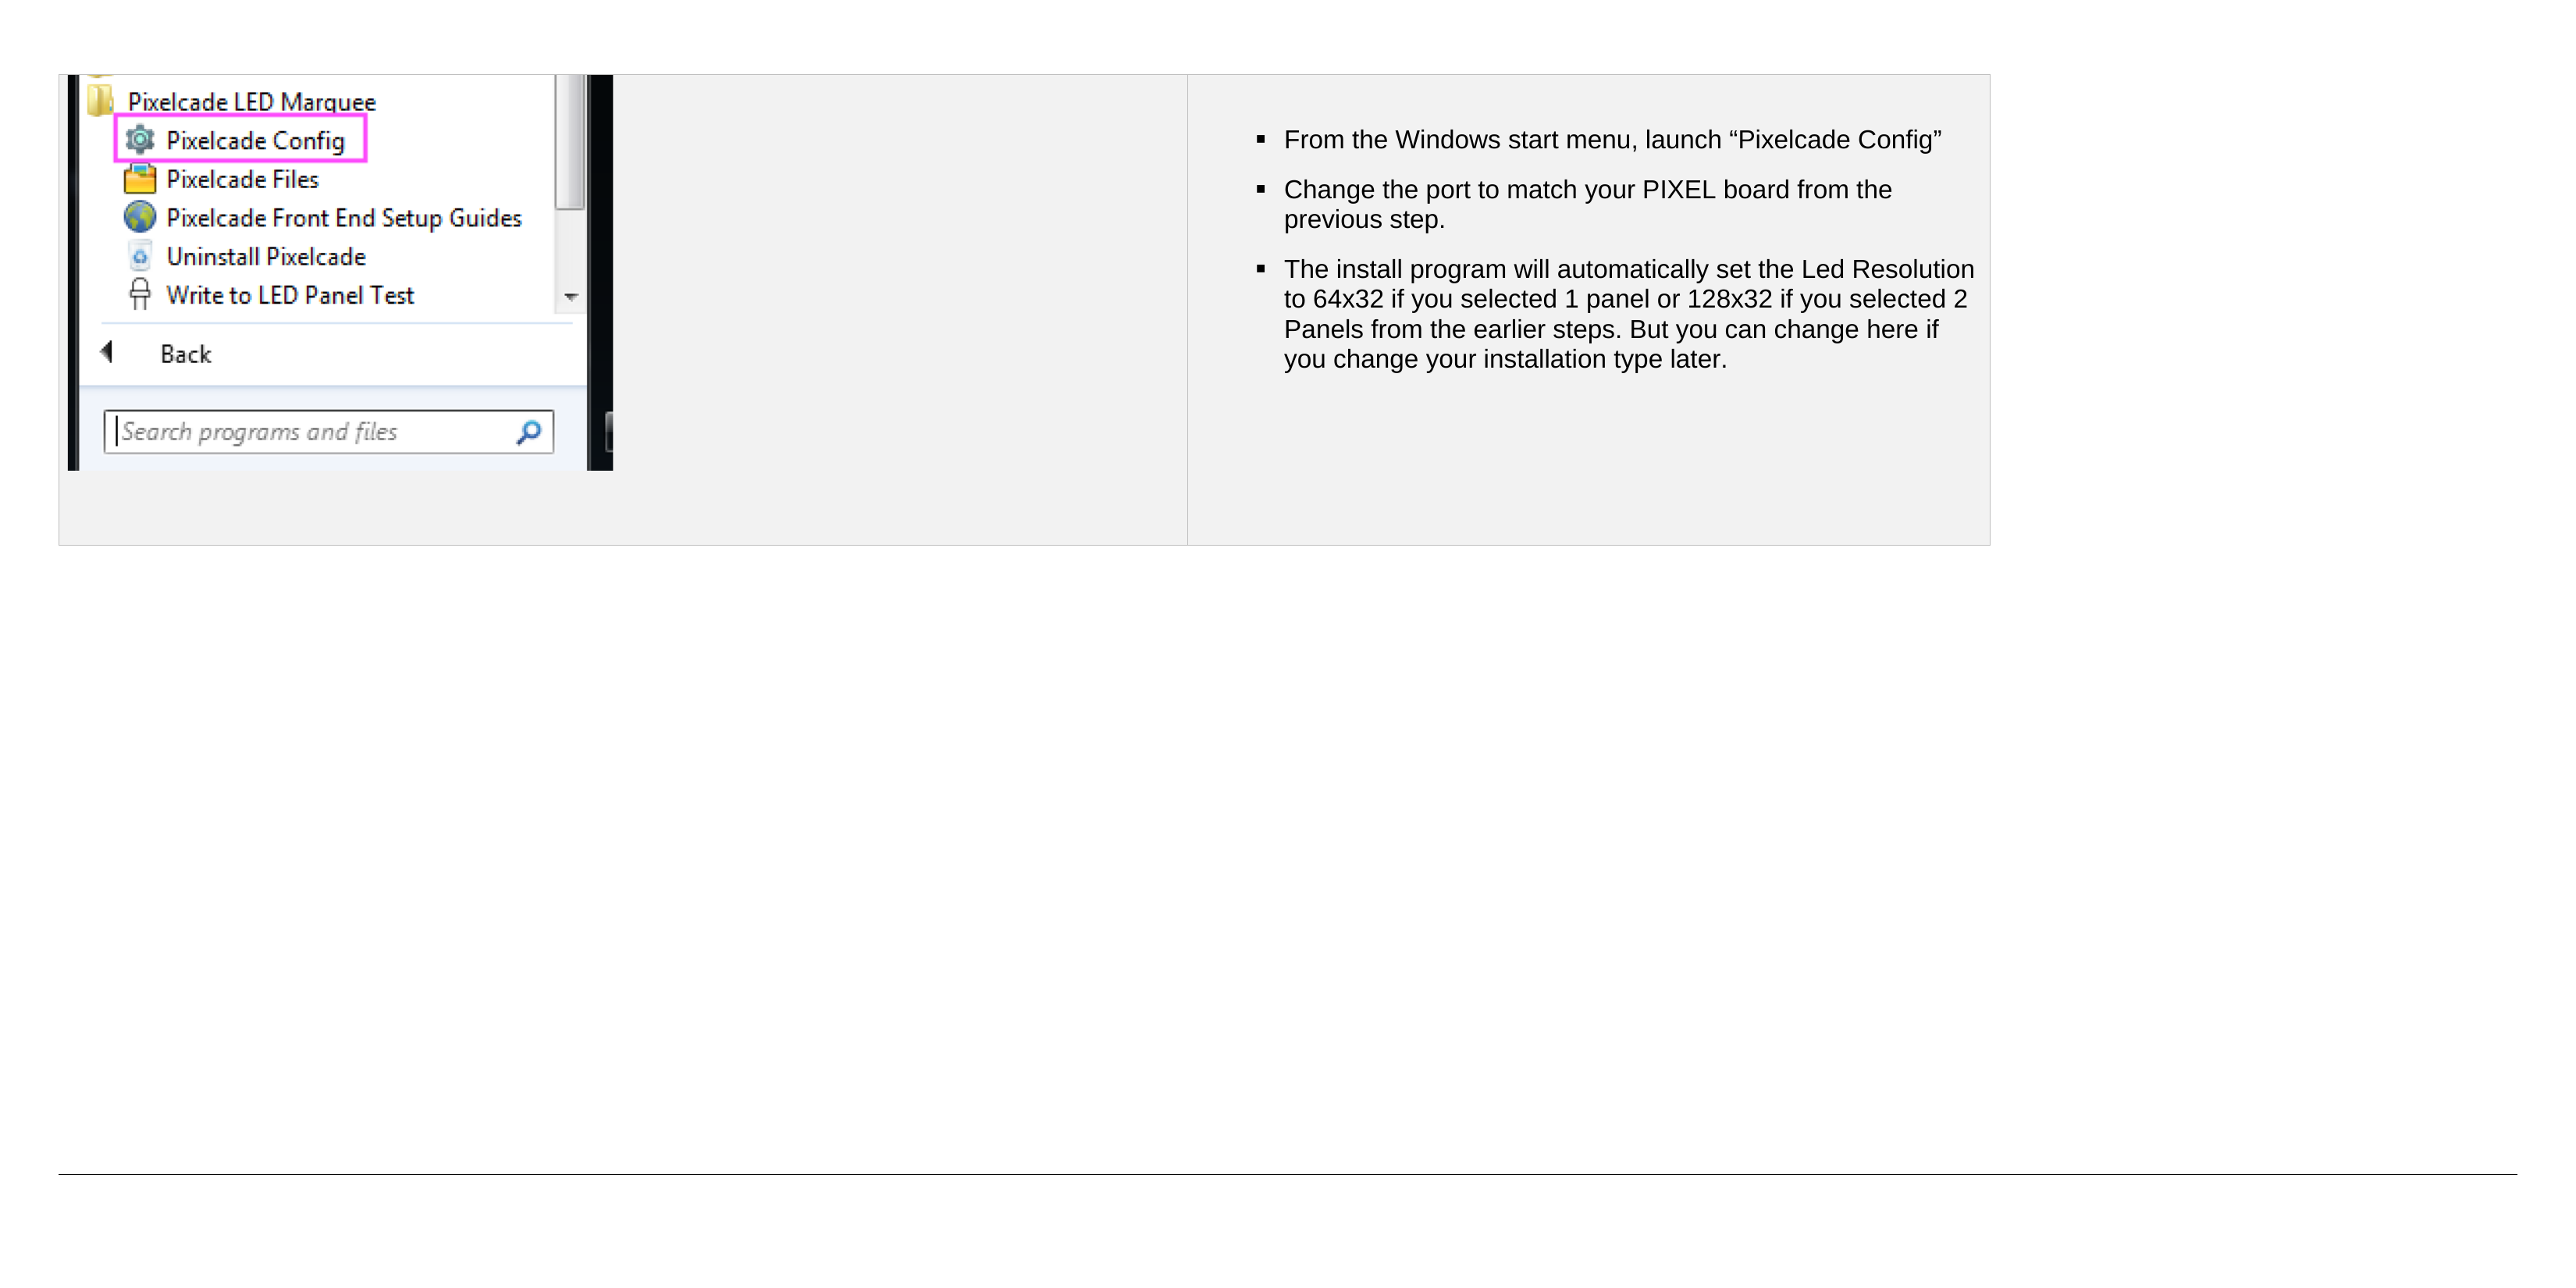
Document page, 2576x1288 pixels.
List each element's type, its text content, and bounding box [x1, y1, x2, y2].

table_cell [59, 75, 1187, 545]
picture [67, 75, 614, 471]
table_cell From the Windows start menu, launch “Pixelcade Config” Change the port to match your PIXEL board from the previous step. The install program will automatically set the Led Resolution to 64x32 if you selected 1 panel or 128x32 if you selected 2 Panels from the earlier steps. But you can change here if you change your installation type later. [1188, 75, 1990, 545]
